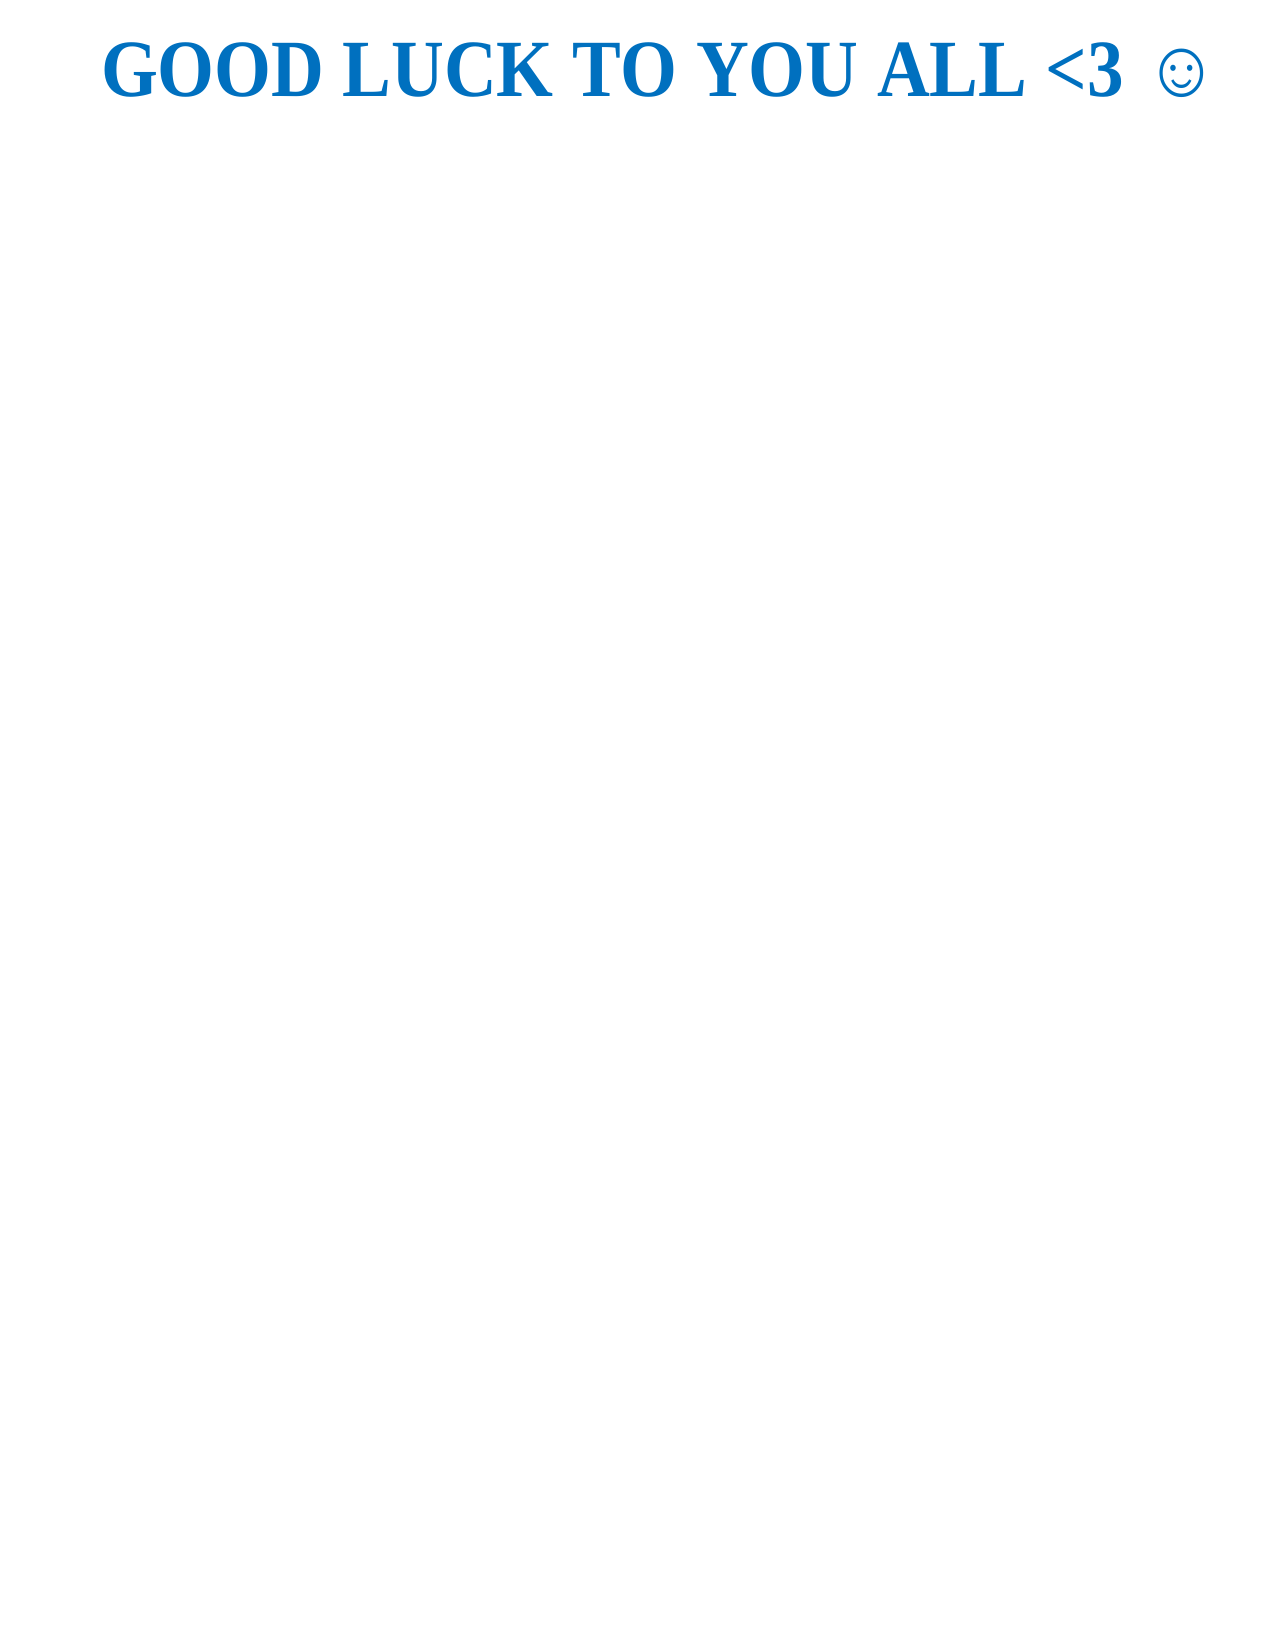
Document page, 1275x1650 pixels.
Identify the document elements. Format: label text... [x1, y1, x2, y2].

text GOOD LUCK TO YOU ALL <3 ☺ [101, 20, 1275, 113]
